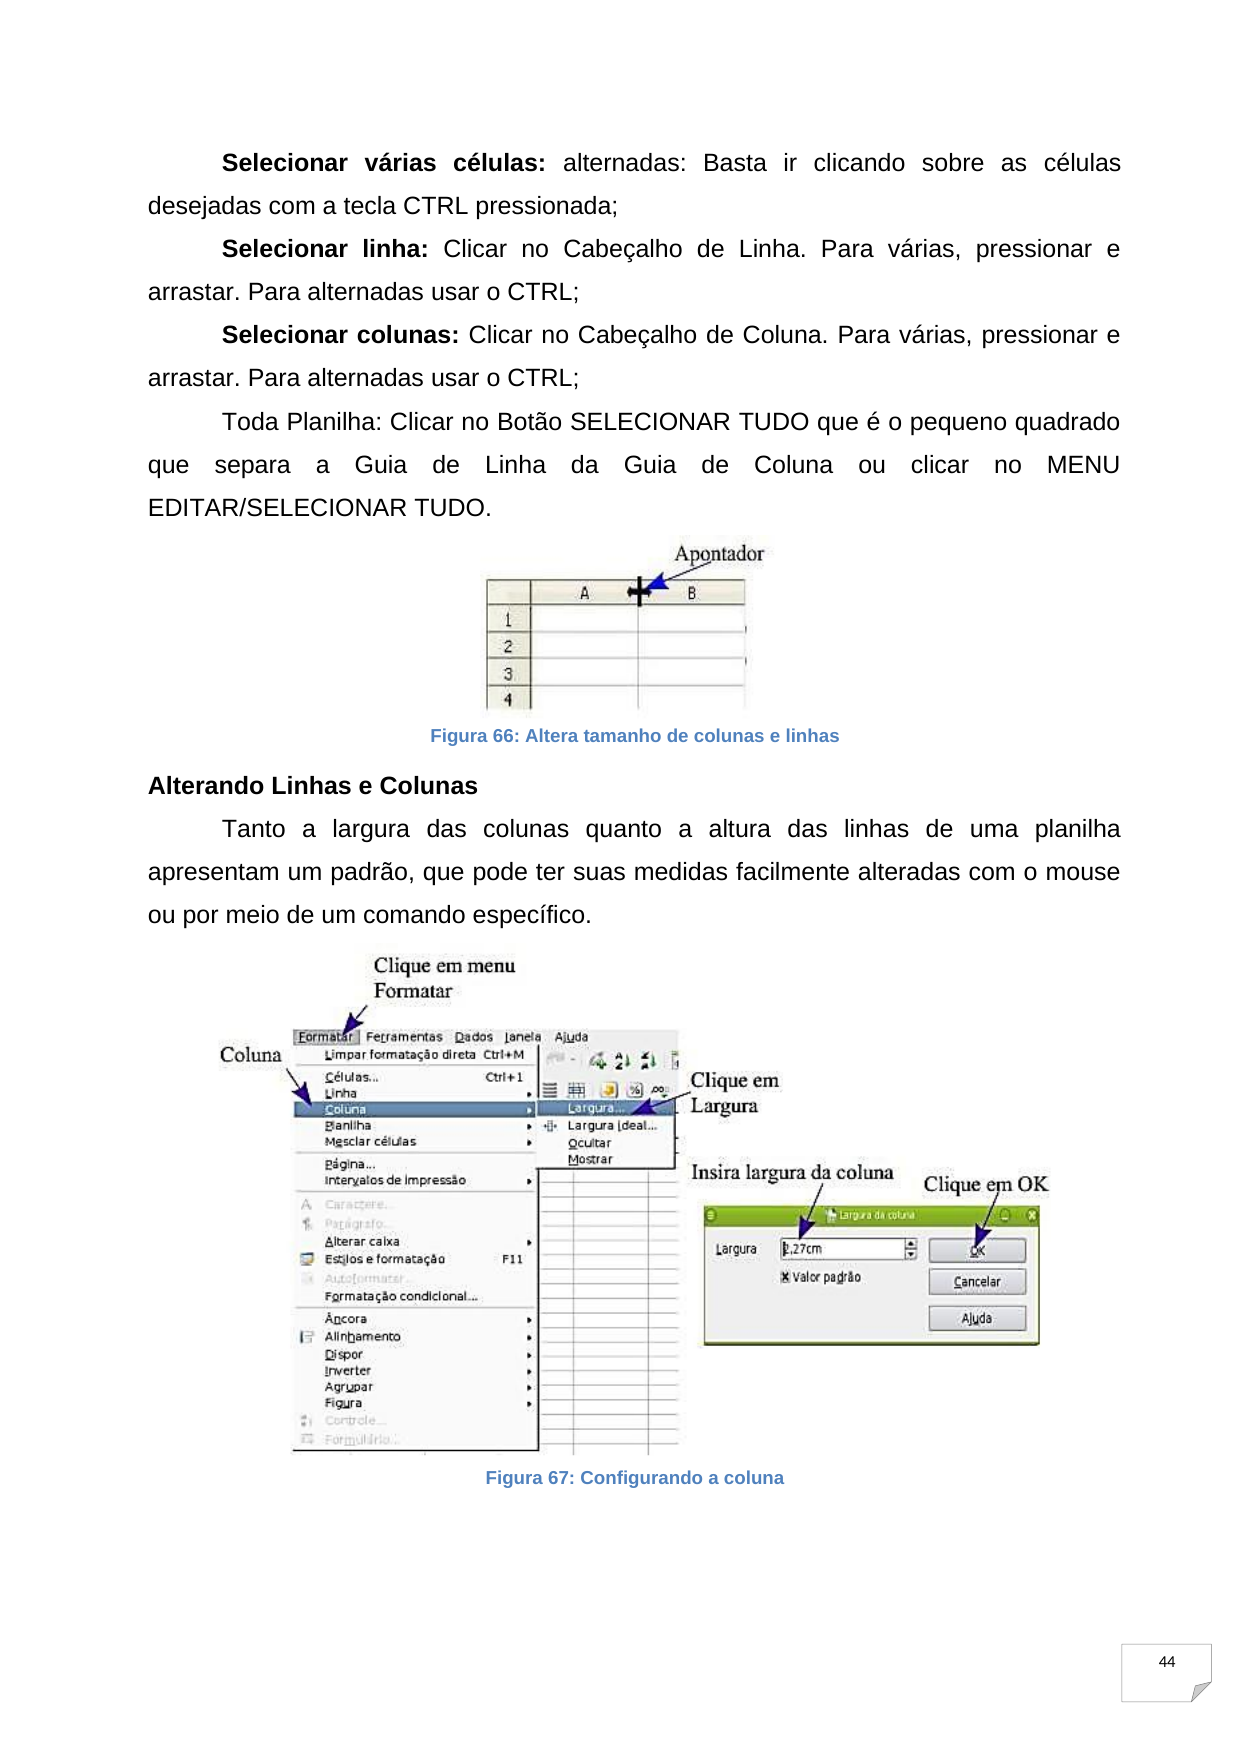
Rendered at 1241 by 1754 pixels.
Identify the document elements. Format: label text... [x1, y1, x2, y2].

subtitle Figura 66: Altera tamanho de colunas e linhas [148, 724, 1122, 746]
picture [218, 943, 1052, 1463]
text Selecionar colunas: Clicar no Cabeçalho de Coluna. Para várias, pressionar e arrastar. Para alternadas usar o CTRL; [148, 320, 1122, 392]
text Toda Planilha: Clicar no Botão SELECIONAR TUDO que é o pequeno quadrado que separa a Guia de Linha da Guia de Coluna ou clicar no MENU EDITAR/SELECIONAR TUDO. [148, 406, 1122, 521]
text Selecionar várias células: alternadas: Basta ir clicando sobre as células desejadas com a tecla CTRL pressionada; [148, 148, 1122, 219]
subtitle Alterando Linhas e Colunas [148, 771, 1122, 800]
text Tanto a largura das colunas quanto a altura das linhas de uma planilha apresentam um padrão, que pode ter suas medidas facilmente alteradas com o mouse ou por meio de um comando específico. [148, 814, 1122, 929]
subtitle Figura 67: Configurando a coluna [148, 1467, 1122, 1488]
picture [480, 535, 790, 721]
text Selecionar linha: Clicar no Cabeçalho de Linha. Para várias, pressionar e arrastar. Para alternadas usar o CTRL; [148, 234, 1122, 306]
